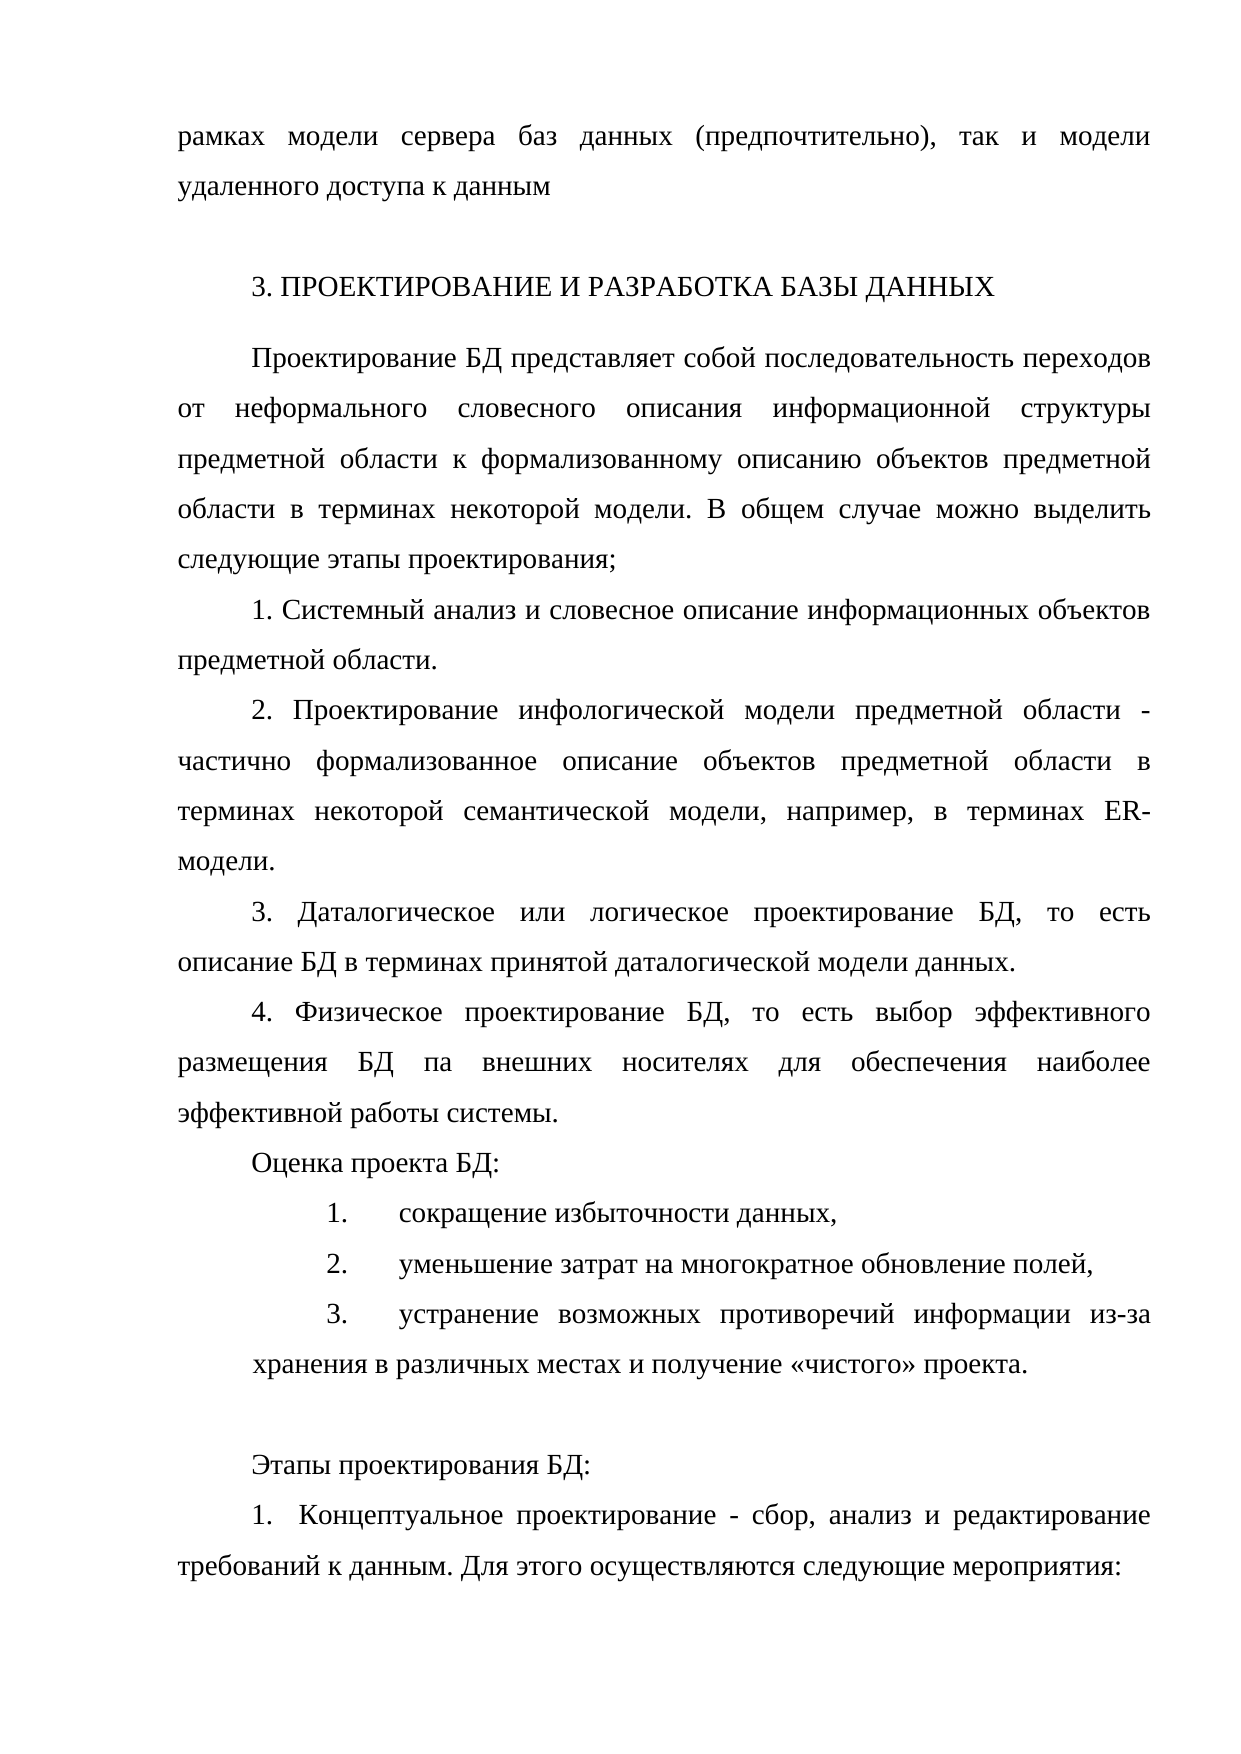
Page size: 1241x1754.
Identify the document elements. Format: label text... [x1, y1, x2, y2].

text 4. Физическое проектирование БД, то есть выбор эффективного размещения БД па внешних носителях для обеспечения наиболее эффективной работы системы. [177, 994, 1152, 1128]
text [177, 118, 1152, 202]
list устранение возможных противоречий информации из-за хранения в различных местах и получение «чистого» проекта. [252, 1296, 1152, 1380]
text 3. ПРОЕКТИРОВАНИЕ И РАЗРАБОТКА БАЗЫ ДАННЫХ [177, 269, 1152, 303]
text Оценка проекта БД: [177, 1145, 1152, 1179]
list сокращение избыточности данных, [252, 1196, 1152, 1229]
text 3. Даталогическое или логическое проектирование БД, то есть описание БД в терминах принятой даталогической модели данных. [177, 894, 1152, 977]
list уменьшение затрат на многократное обновление полей, [252, 1246, 1152, 1279]
text Этапы проектирования БД: [177, 1447, 1152, 1481]
text 1. Системный анализ и словесное описание информационных объектов предметной области. [177, 592, 1152, 676]
text Проектирование БД представляет собой последовательность переходов от неформального словесного описания информационной структуры предметной области к формализованному описанию объектов предметной области в терминах некоторой модели. В общем случае можно выделить следующие этапы проектирования; [177, 340, 1152, 575]
text 1. Концептуальное проектирование - сбор, анализ и редактирование требований к данным. Для этого осуществляются следующие мероприятия: [177, 1497, 1152, 1581]
text 2. Проектирование инфологической модели предметной области - частично формализованное описание объектов предметной области в терминах некоторой семантической модели, например, в терминах ЕR-модели. [177, 692, 1152, 877]
